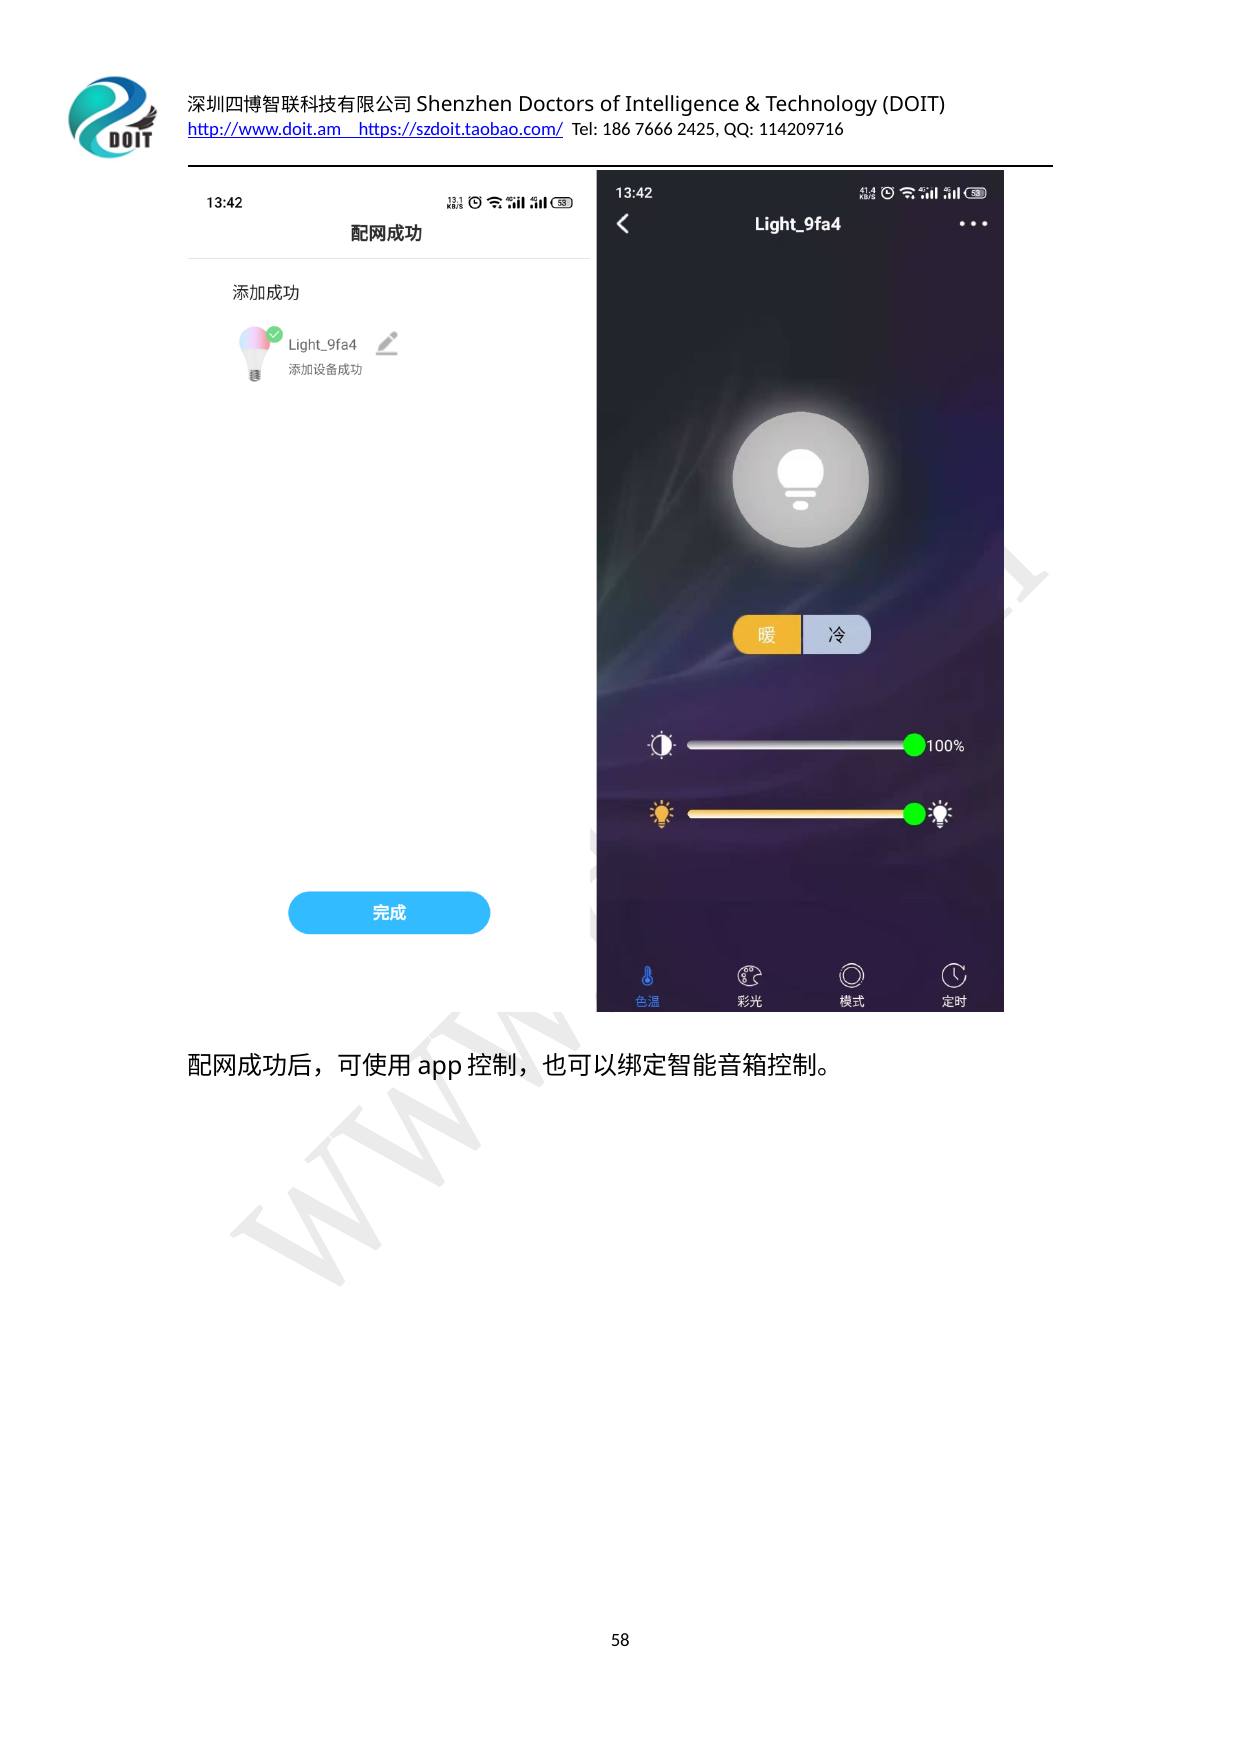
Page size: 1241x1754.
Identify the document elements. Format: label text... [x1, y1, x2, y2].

text 配网成功后，可使用app控制，也可以绑定智能音箱控制。 [187, 1031, 1053, 1096]
picture [187, 180, 590, 1012]
picture [596, 170, 1004, 1012]
picture [63, 70, 164, 163]
